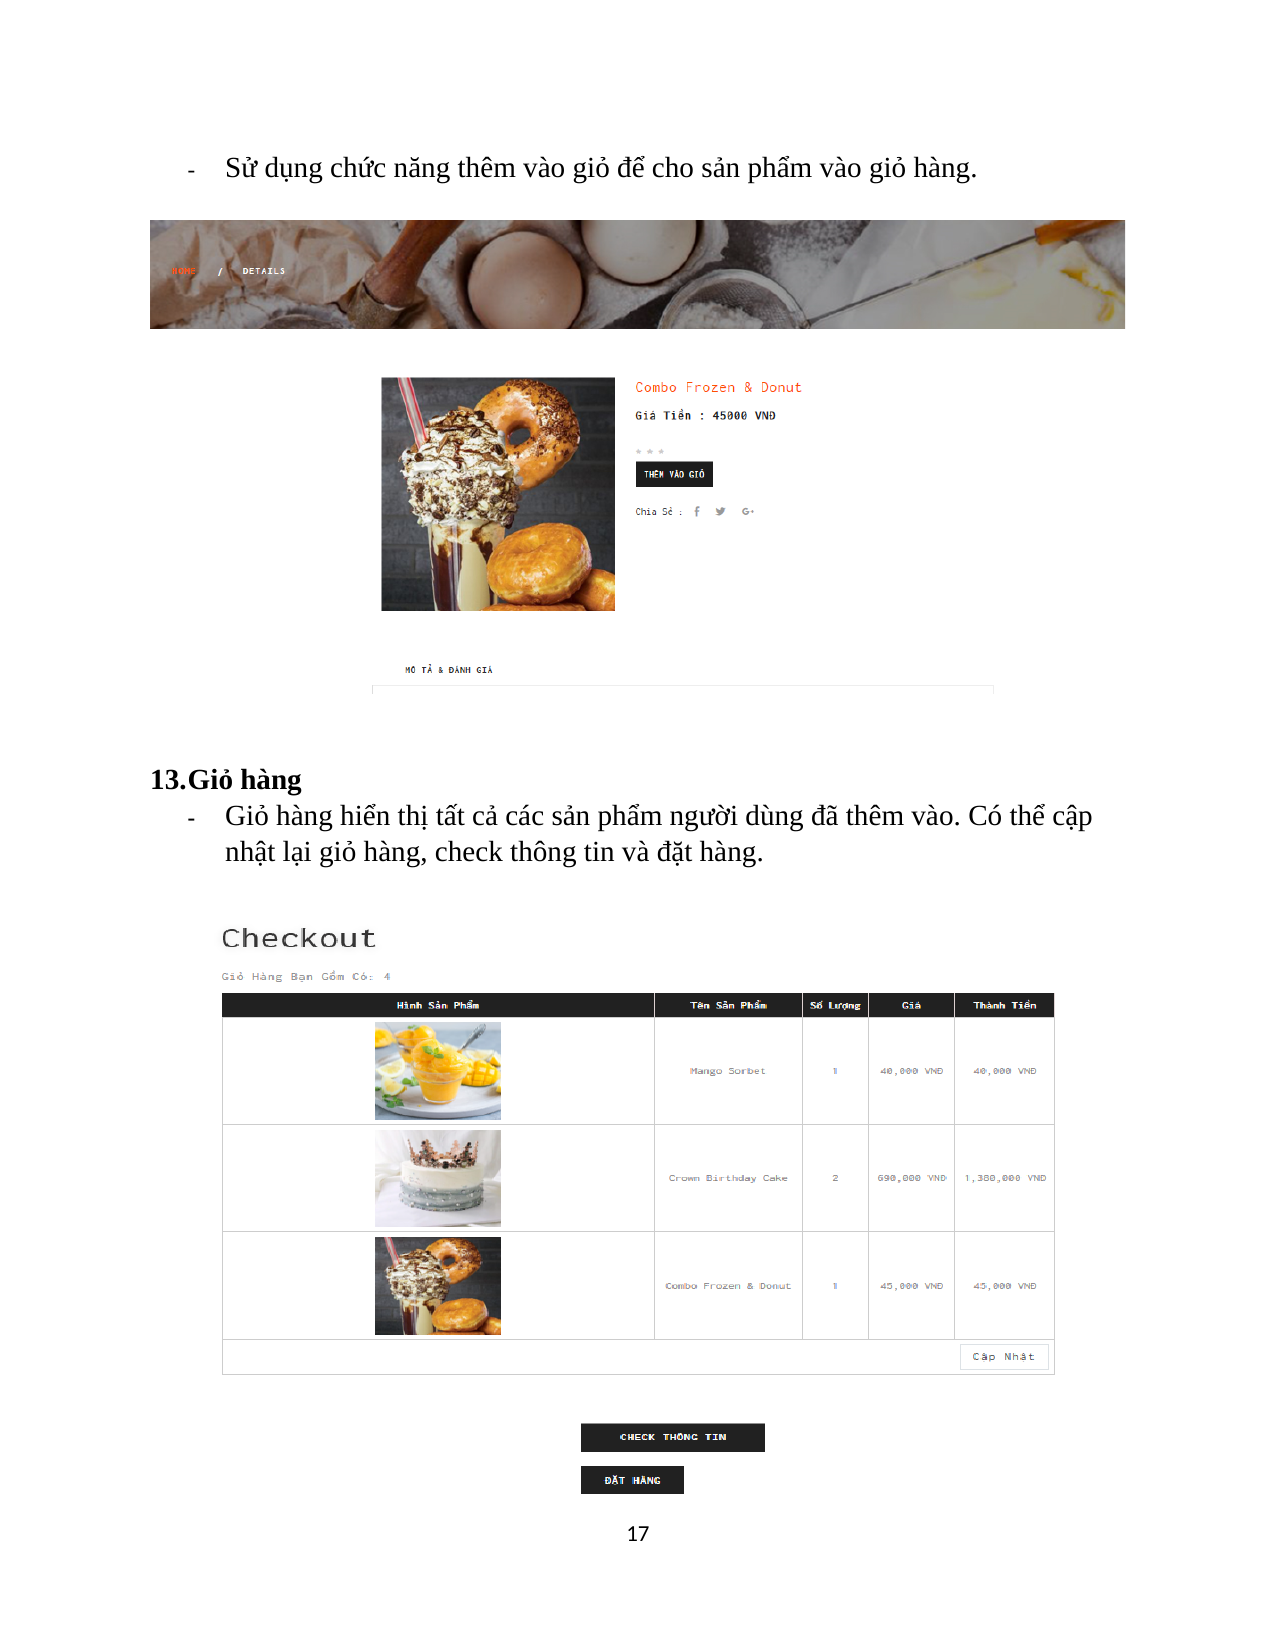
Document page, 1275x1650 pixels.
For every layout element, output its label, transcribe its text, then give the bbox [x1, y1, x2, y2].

list Sử dụng chức năng thêm vào giỏ để cho sản phẩm vào giỏ hàng. [187, 150, 1125, 183]
list Giỏ hàng [150, 762, 1125, 796]
picture [150, 220, 1125, 694]
list Giỏ hàng hiển thị tất cả các sản phẩm người dùng đã thêm vào. Có thể cập nhật lại giỏ hàng, check thông tin và đặt hàng. [187, 798, 1125, 868]
picture [175, 916, 1125, 1500]
